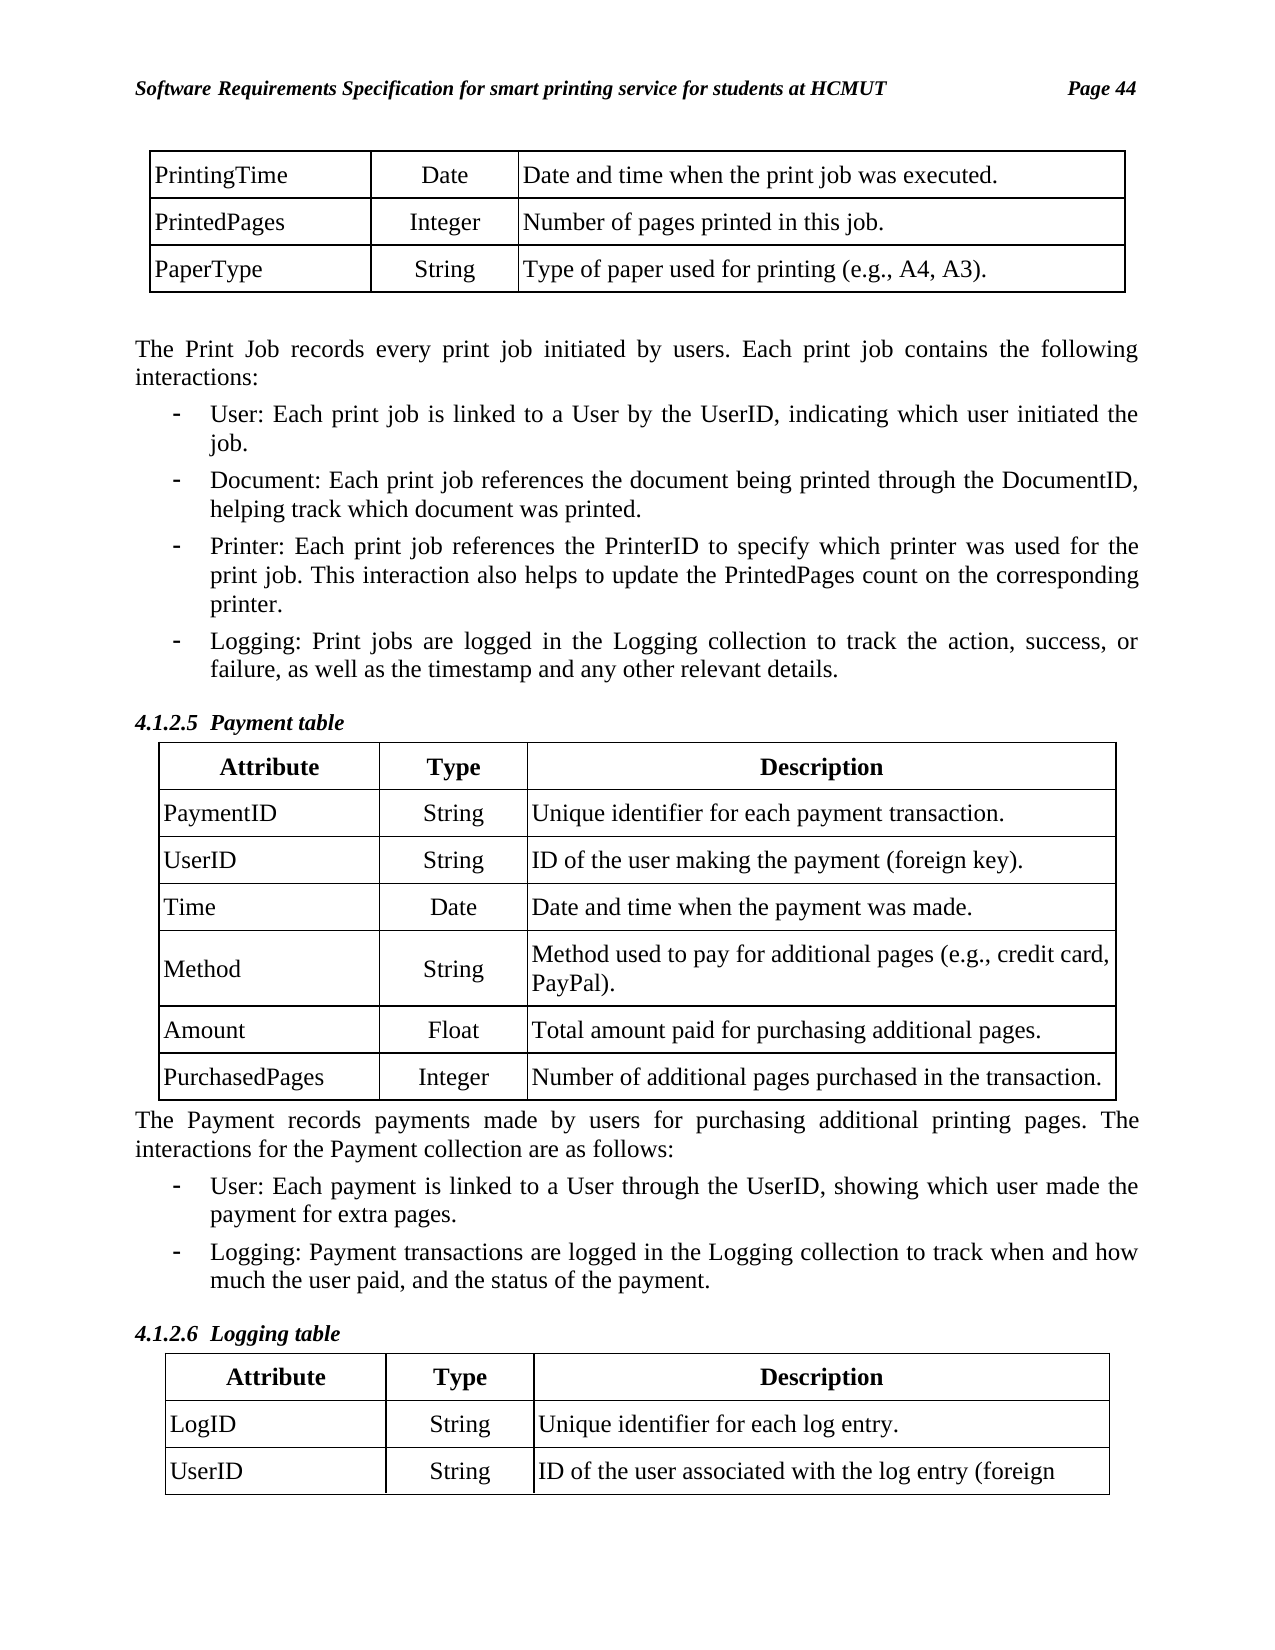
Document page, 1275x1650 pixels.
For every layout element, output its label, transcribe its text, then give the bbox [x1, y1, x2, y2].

table_cell ID of the user making the payment (foreign key). [528, 837, 1115, 883]
table_header Description [528, 743, 1115, 789]
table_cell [535, 1448, 1109, 1493]
table_cell UserID [166, 1448, 385, 1493]
table_cell Type of paper used for printing (e.g., A4, A3). [519, 246, 1124, 291]
table_cell Total amount paid for purchasing additional pages. [528, 1007, 1115, 1052]
subtitle Payment table [135, 712, 1140, 735]
table_cell Integer [380, 1054, 527, 1099]
table_header Attribute [166, 1354, 385, 1399]
table_cell String [372, 246, 518, 291]
list Logging: Print jobs are logged in the Logging collection to track the action, success, or failure, as well as the timestamp and any other relevant details. [172, 626, 1140, 683]
table_cell String [387, 1401, 533, 1446]
table_cell String [380, 790, 527, 836]
table_cell UserID [160, 837, 379, 883]
table_cell String [387, 1448, 533, 1493]
table_cell Time [160, 884, 379, 929]
list Document: Each print job references the document being printed through the DocumentID, helping track which document was printed. [172, 465, 1140, 523]
table_cell PaperType [151, 246, 370, 291]
table_cell Date and time when the print job was executed. [519, 152, 1124, 197]
table_cell Unique identifier for each payment transaction. [528, 790, 1115, 836]
text The Print Job records every print job initiated by users. Each print job contains the following interactions: [135, 334, 1140, 391]
list User: Each payment is linked to a User through the UserID, showing which user made the payment for extra pages. [172, 1171, 1140, 1228]
table_cell Number of pages printed in this job. [519, 199, 1124, 244]
table_cell String [380, 931, 527, 1005]
table_cell LogID [166, 1401, 385, 1446]
table_cell Integer [372, 199, 518, 244]
list Logging: Payment transactions are logged in the Logging collection to track when and how much the user paid, and the status of the payment. [172, 1237, 1140, 1294]
table_cell Method used to pay for additional pages (e.g., credit card, PayPal). [528, 931, 1115, 1005]
table_cell PurchasedPages [160, 1054, 379, 1099]
table_cell String [380, 837, 527, 883]
table_cell Unique identifier for each log entry. [535, 1401, 1109, 1446]
table_cell Float [380, 1007, 527, 1052]
table_cell PaymentID [160, 790, 379, 836]
table_cell Number of additional pages purchased in the transaction. [528, 1054, 1115, 1099]
subtitle Logging table [135, 1323, 1140, 1346]
table_header Description [535, 1354, 1109, 1399]
table_cell PrintedPages [151, 199, 370, 244]
table_cell Date [372, 152, 518, 197]
list User: Each print job is linked to a User by the UserID, indicating which user initiated the job. [172, 399, 1140, 457]
table_header Type [387, 1354, 533, 1399]
list Printer: Each print job references the PrinterID to specify which printer was used for the print job. This interaction also helps to update the PrintedPages count on the corresponding printer. [172, 531, 1140, 617]
table_header Attribute [160, 743, 379, 789]
table_cell Amount [160, 1007, 379, 1052]
table_cell Method [160, 931, 379, 1005]
table_cell Date and time when the payment was made. [528, 884, 1115, 929]
table_cell Date [380, 884, 527, 929]
table_header Type [380, 743, 527, 789]
text The Payment records payments made by users for purchasing additional printing pages. The interactions for the Payment collection are as follows: [135, 1105, 1140, 1162]
table_cell PrintingTime [151, 152, 370, 197]
